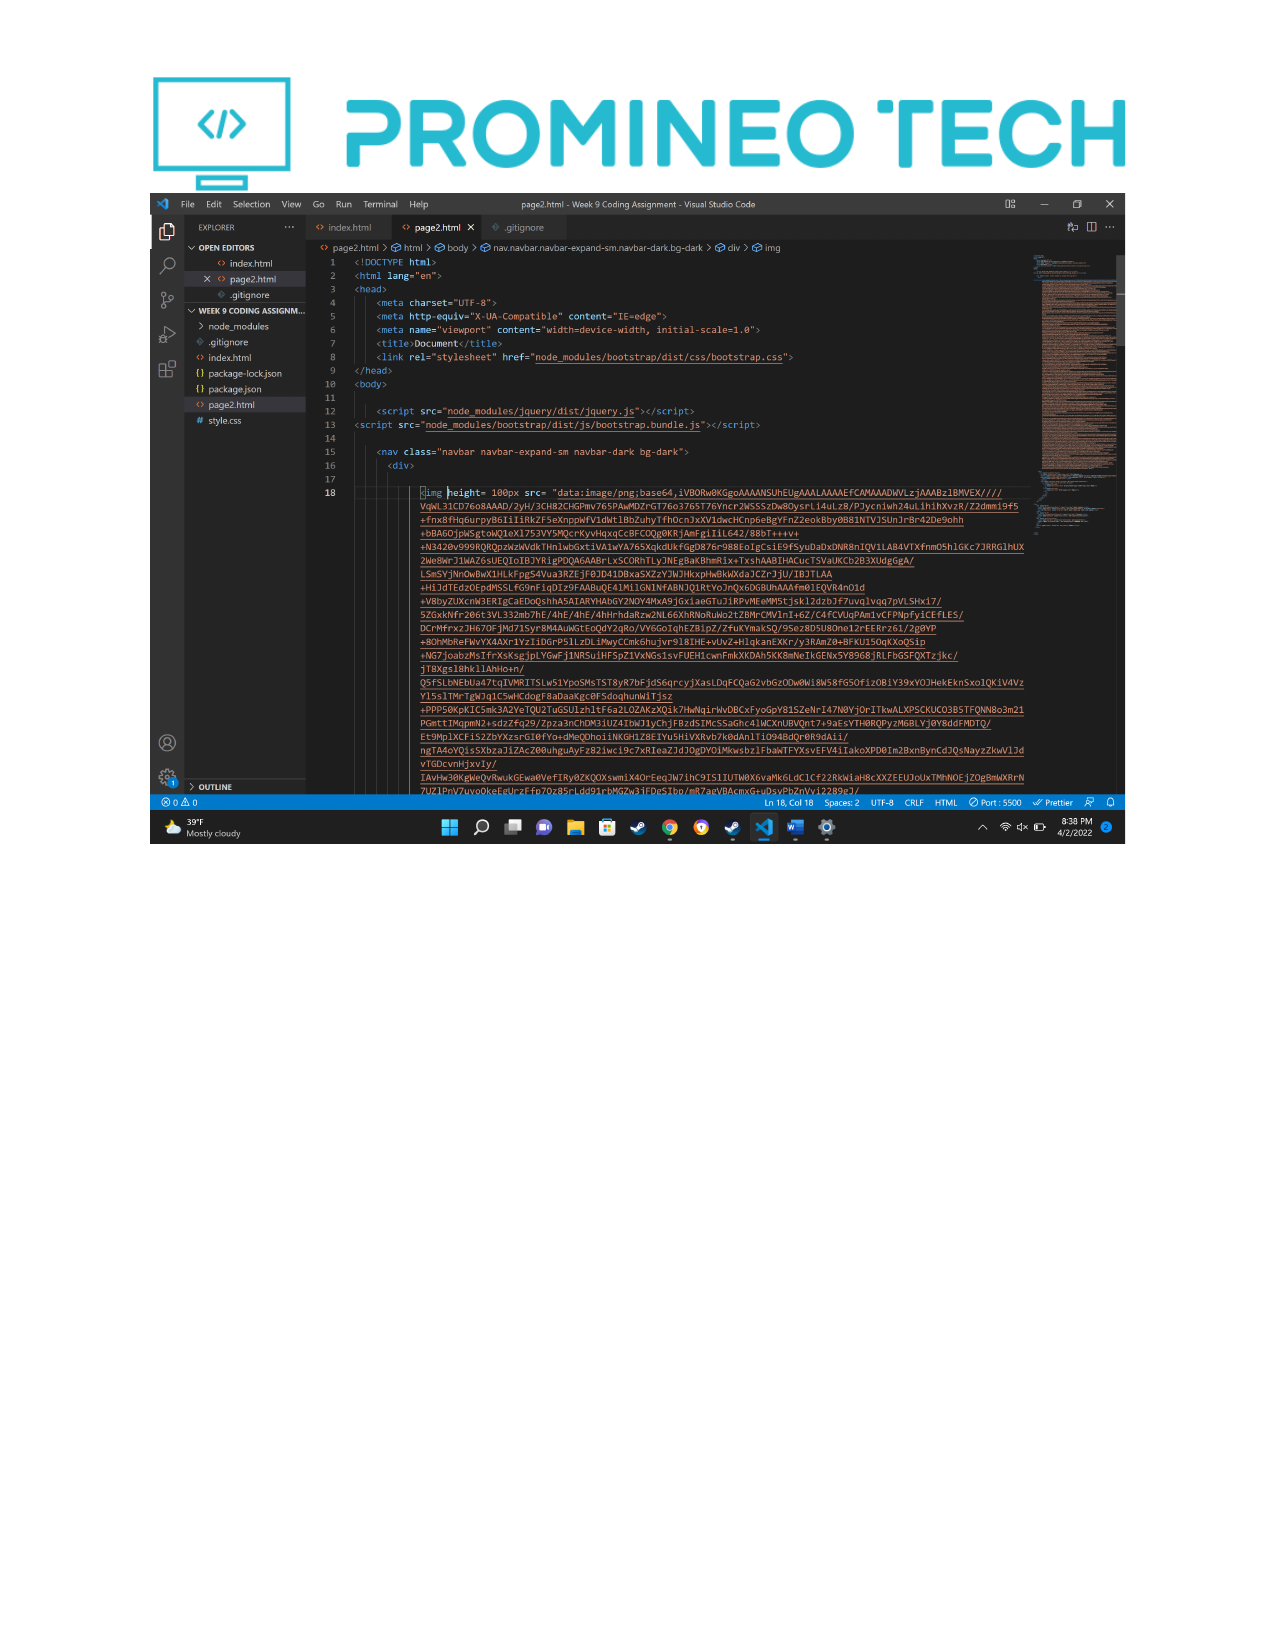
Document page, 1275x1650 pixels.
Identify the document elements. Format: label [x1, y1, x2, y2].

picture [150, 75, 1125, 844]
